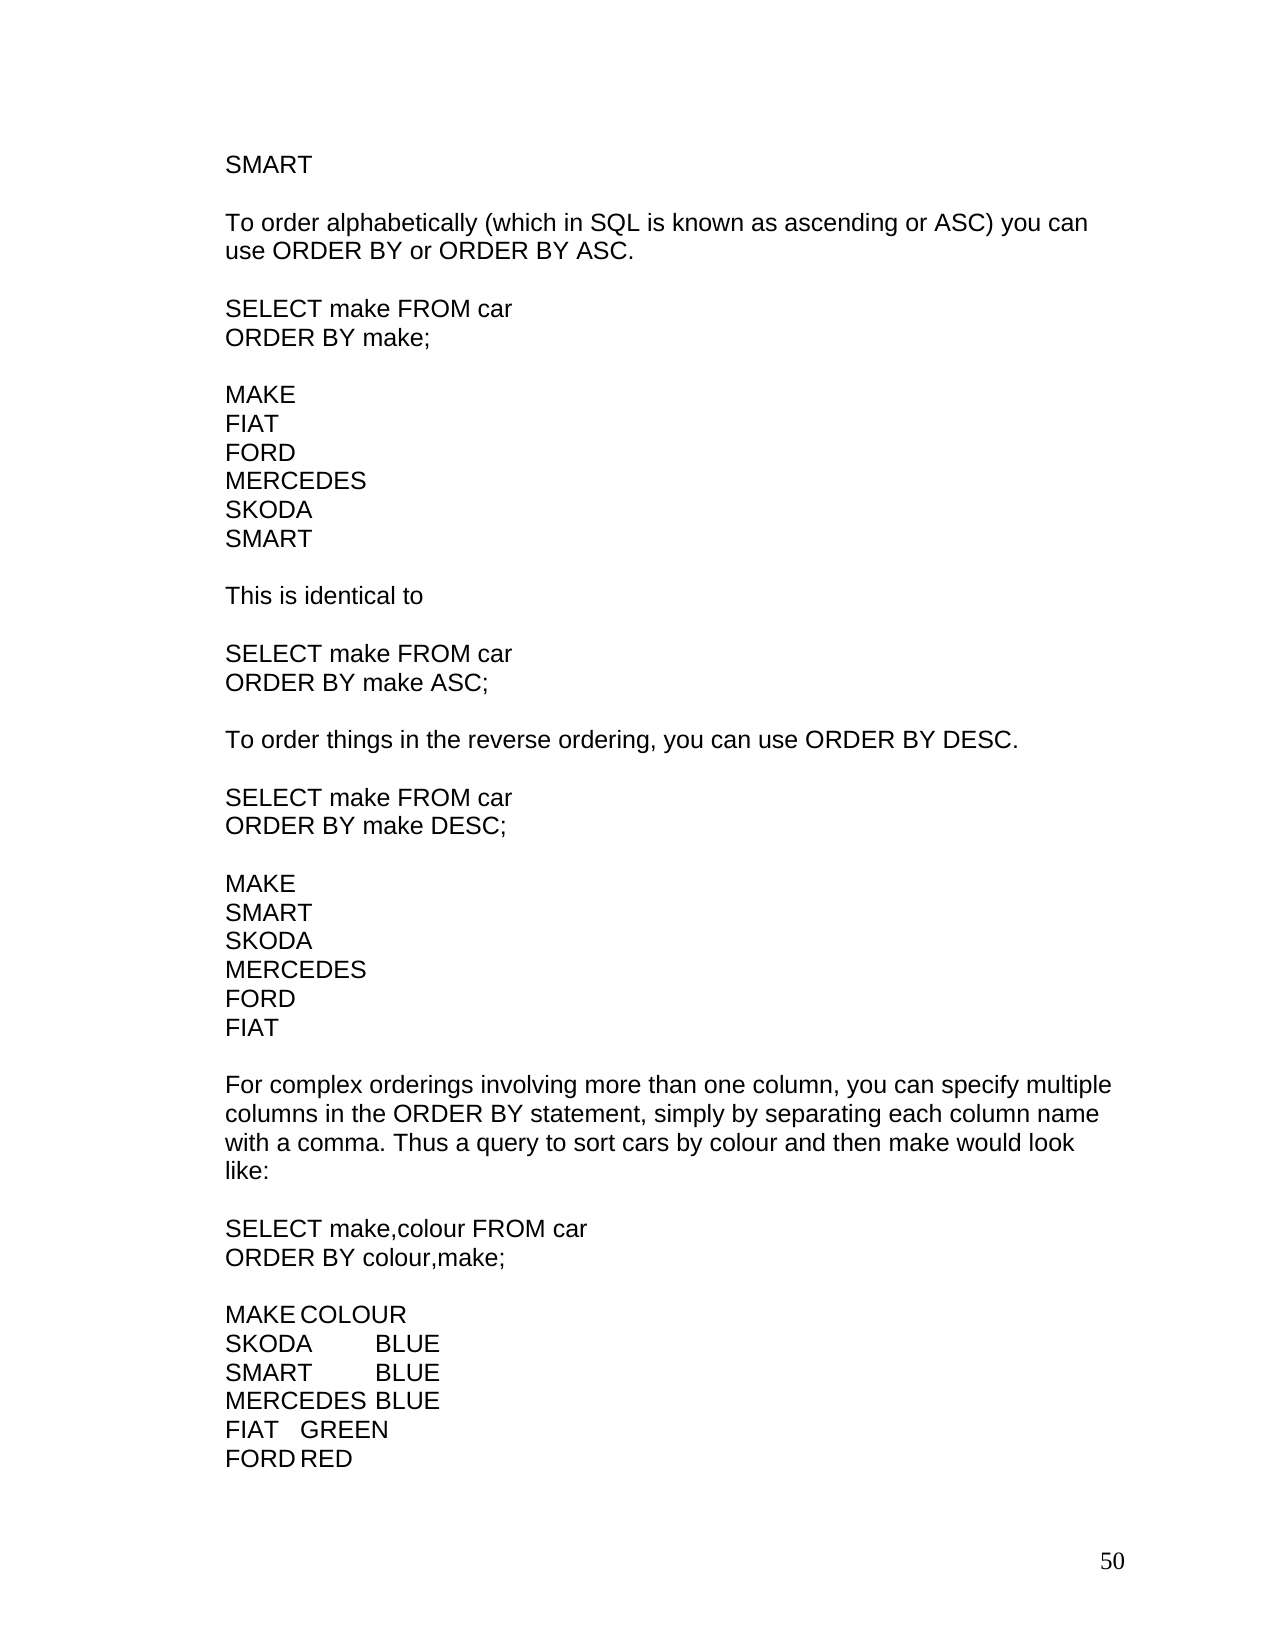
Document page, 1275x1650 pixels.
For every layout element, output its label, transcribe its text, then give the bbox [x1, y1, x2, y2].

text SKODA [225, 495, 1125, 524]
text FORD [225, 984, 1125, 1012]
text SMART [225, 897, 1125, 926]
text MAKE [225, 869, 1125, 897]
text To order things in the reverse ordering, you can use ORDER BY DESC. [225, 725, 1125, 754]
text FIAT [225, 1012, 1125, 1041]
text SELECT make FROM car [225, 294, 1125, 322]
text SMART BLUE [225, 1357, 1125, 1386]
text SMART [225, 150, 1125, 179]
text FIAT [225, 409, 1125, 437]
text SMART [225, 524, 1125, 552]
text FORD [225, 437, 1125, 466]
text This is identical to [225, 581, 1125, 610]
text MERCEDES BLUE [225, 1386, 1125, 1415]
text SELECT make FROM car [225, 782, 1125, 811]
text MAKE COLOUR [225, 1300, 1125, 1329]
text ORDER BY colour,make; [225, 1242, 1125, 1271]
text MERCEDES [225, 466, 1125, 495]
text FIAT GREEN [225, 1415, 1125, 1444]
text MERCEDES [225, 955, 1125, 984]
text ORDER BY make DESC; [225, 811, 1125, 840]
text SKODA [225, 926, 1125, 955]
text To order alphabetically (which in SQL is known as ascending or ASC) you can use ORDER BY or ORDER BY ASC. [225, 207, 1125, 265]
text SKODA BLUE [225, 1329, 1125, 1357]
text ORDER BY make ASC; [225, 667, 1125, 696]
text SELECT make,colour FROM car [225, 1214, 1125, 1242]
text FORD RED [225, 1444, 1125, 1472]
text MAKE [225, 380, 1125, 409]
text For complex orderings involving more than one column, you can specify multiple columns in the ORDER BY statement, simply by separating each column name with a comma. Thus a query to sort cars by colour and then make would look like: [225, 1070, 1125, 1185]
text SELECT make FROM car [225, 639, 1125, 667]
text ORDER BY make; [225, 322, 1125, 351]
